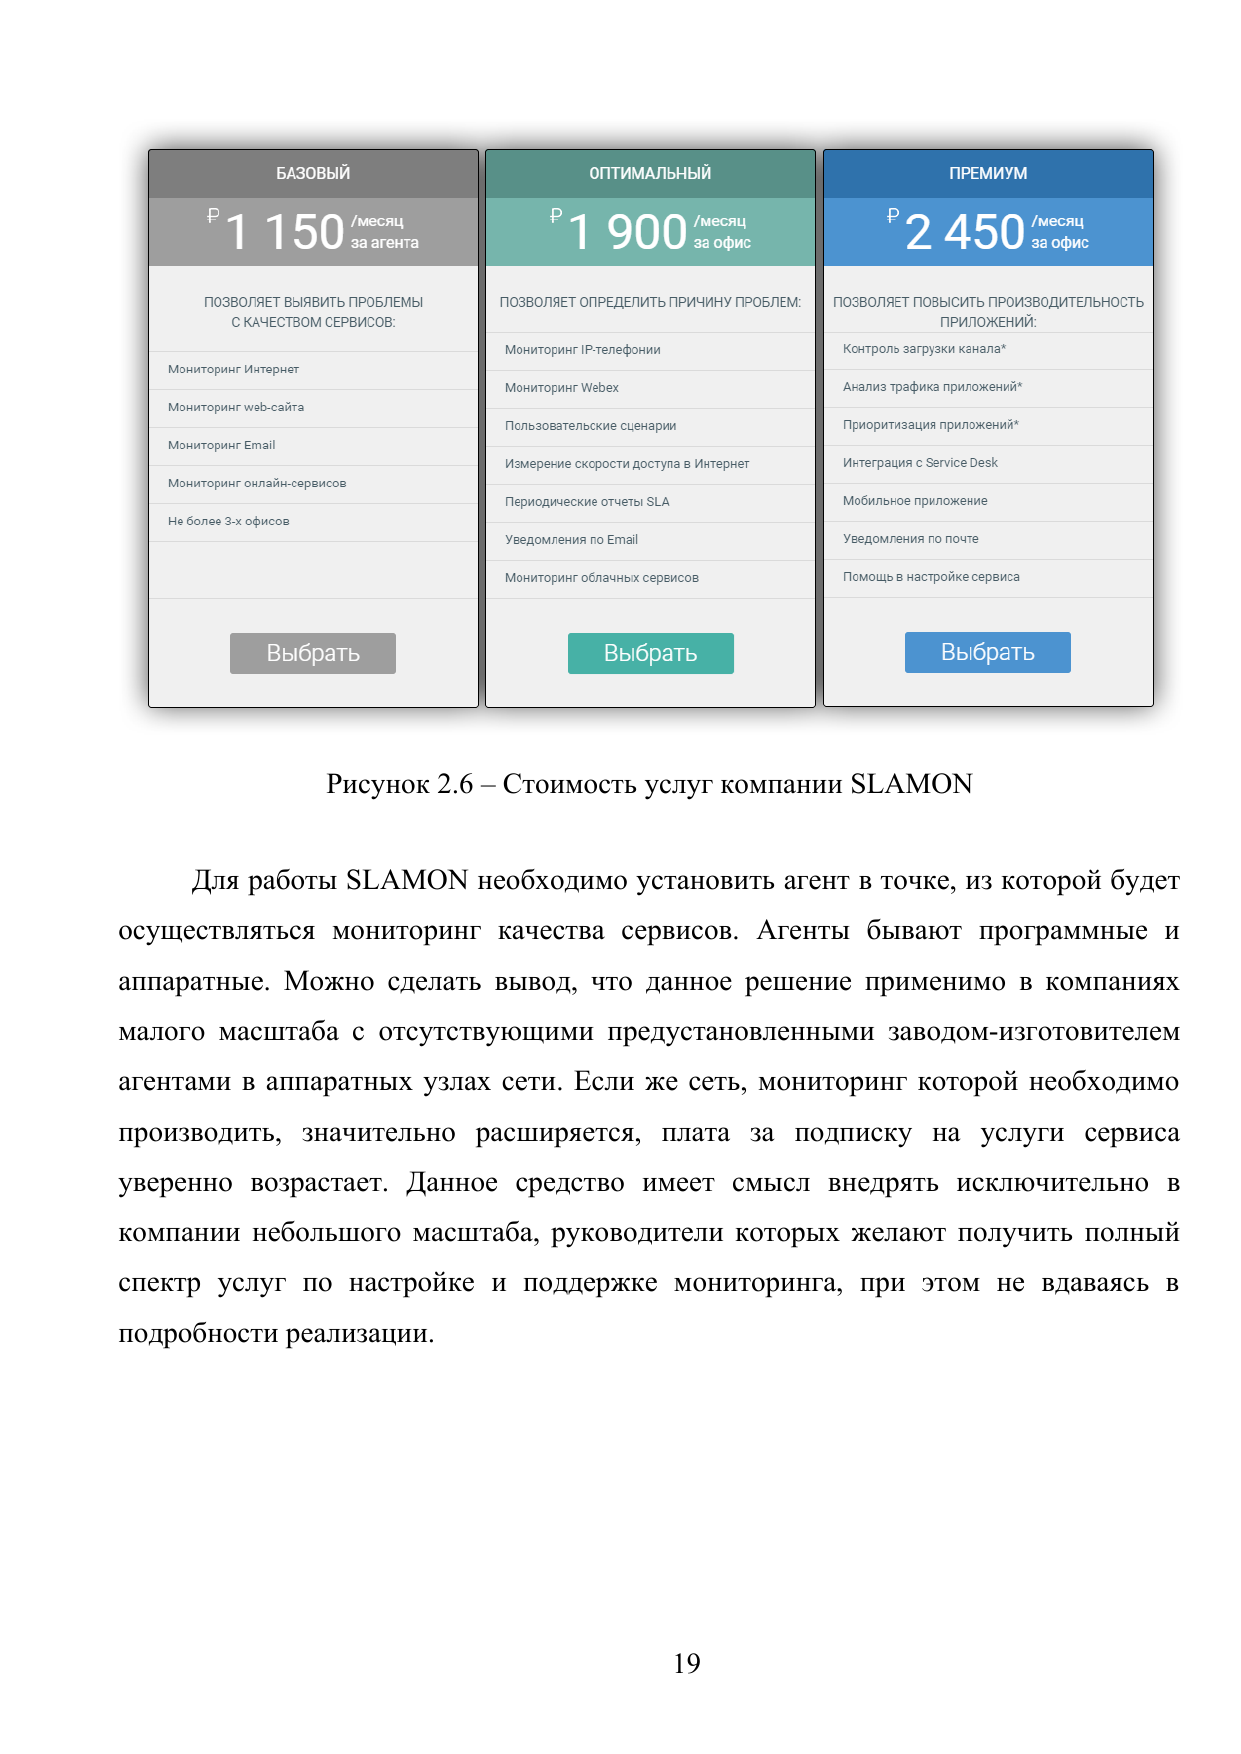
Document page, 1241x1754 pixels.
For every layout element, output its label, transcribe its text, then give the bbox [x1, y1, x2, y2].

text Для работы SLAMON необходимо установить агент в точке, из которой будет осуществляться мониторинг качества сервисов. Агенты бывают программные и аппаратные. Можно сделать вывод, что данное решение применимо в компаниях малого масштаба с отсутствующими предустановленными заводом-изготовителем агентами в аппаратных узлах сети. Если же сеть, мониторинг которой необходимо производить, значительно расширяется, плата за подписку на услуги сервиса уверенно возрастает. Данное средство имеет смысл внедрять исключительно в компании небольшого масштаба, руководители которых желают получить полный спектр услуг по настройке и поддержке мониторинга, при этом не вдаваясь в подробности реализации. [118, 862, 1181, 1348]
picture [143, 143, 1159, 714]
